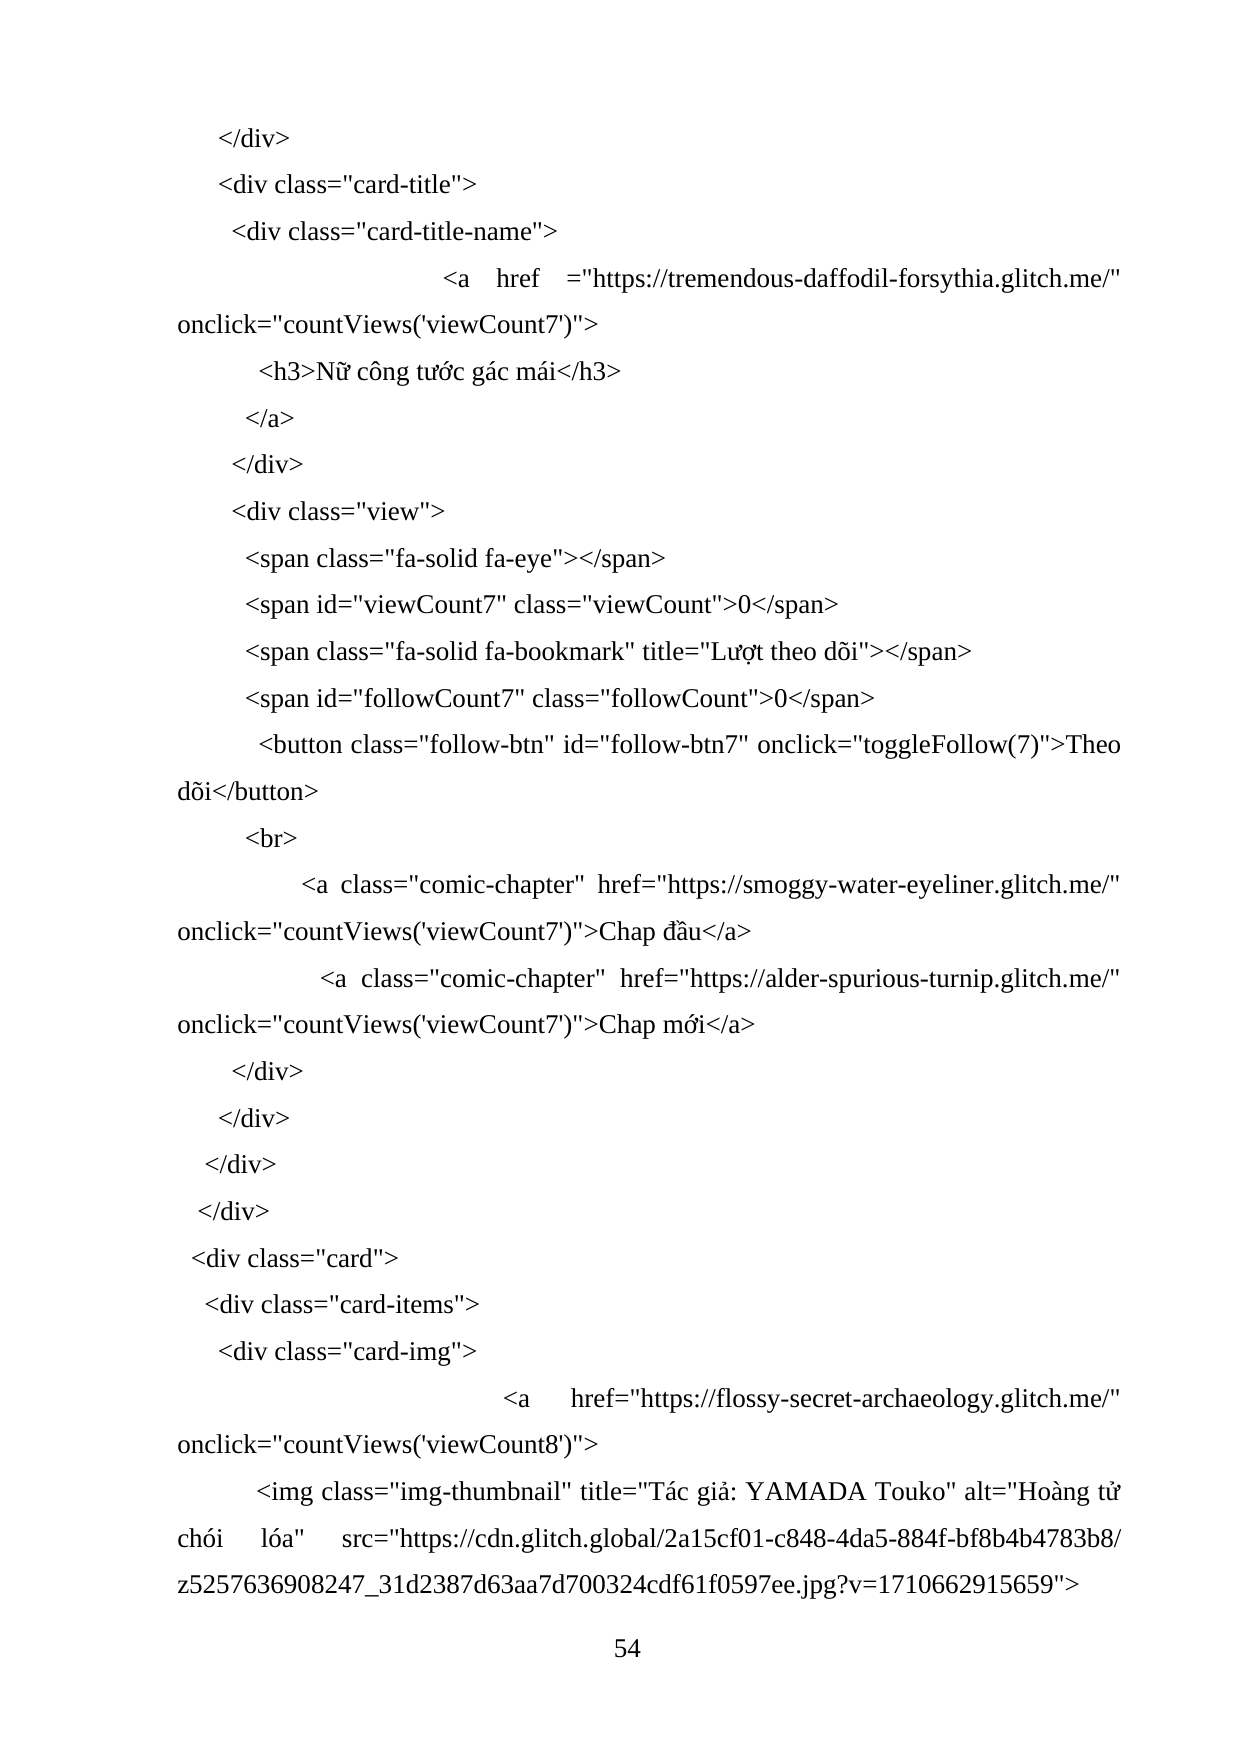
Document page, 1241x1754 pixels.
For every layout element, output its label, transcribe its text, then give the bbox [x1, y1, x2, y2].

text <a href ="https://tremendous-daffodil-forsythia.glitch.me/" onclick="countViews('viewCount7')"> [177, 262, 1122, 339]
text <button class="follow-btn" id="follow-btn7" onclick="toggleFollow(7)">Theo dõi</button> [177, 728, 1122, 806]
text </div> [177, 122, 1122, 153]
text </div> [177, 1102, 1122, 1133]
text <div class="card-img"> [177, 1335, 1122, 1366]
text <a class="comic-chapter" href="https://smoggy-water-eyeliner.glitch.me/" onclick="countViews('viewCount7')">Chap đầu</a> [177, 868, 1122, 946]
text <span class="fa-solid fa-eye"></span> [177, 542, 1122, 573]
text <br> [177, 822, 1122, 853]
text <h3>Nữ công tước gác mái</h3> [177, 355, 1122, 386]
text <span id="viewCount7" class="viewCount">0</span> [177, 588, 1122, 619]
text <div class="view"> [177, 495, 1122, 526]
text </div> [177, 1195, 1122, 1226]
text <a class="comic-chapter" href="https://alder-spurious-turnip.glitch.me/" onclick="countViews('viewCount7')">Chap mới</a> [177, 962, 1122, 1039]
text <img class="img-thumbnail" title="Tác giả: YAMADA Touko" alt="Hoàng tử chói lóa" src="https://cdn.glitch.global/2a15cf01-c848-4da5-884f-bf8b4b4783b8/z5257636908247_31d2387d63aa7d700324cdf61f0597ee.jpg?v=1710662915659"> [177, 1475, 1122, 1599]
text <a href="https://flossy-secret-archaeology.glitch.me/" onclick="countViews('viewCount8')"> [177, 1382, 1122, 1459]
text <div class="card-items"> [177, 1288, 1122, 1319]
text </div> [177, 1055, 1122, 1086]
text </a> [177, 402, 1122, 433]
text <span id="followCount7" class="followCount">0</span> [177, 682, 1122, 713]
text <div class="card-title-name"> [177, 215, 1122, 246]
text </div> [177, 1148, 1122, 1179]
text <div class="card-title"> [177, 168, 1122, 199]
text <span class="fa-solid fa-bookmark" title="Lượt theo dõi"></span> [177, 635, 1122, 666]
text <div class="card"> [177, 1242, 1122, 1273]
text </div> [177, 448, 1122, 479]
